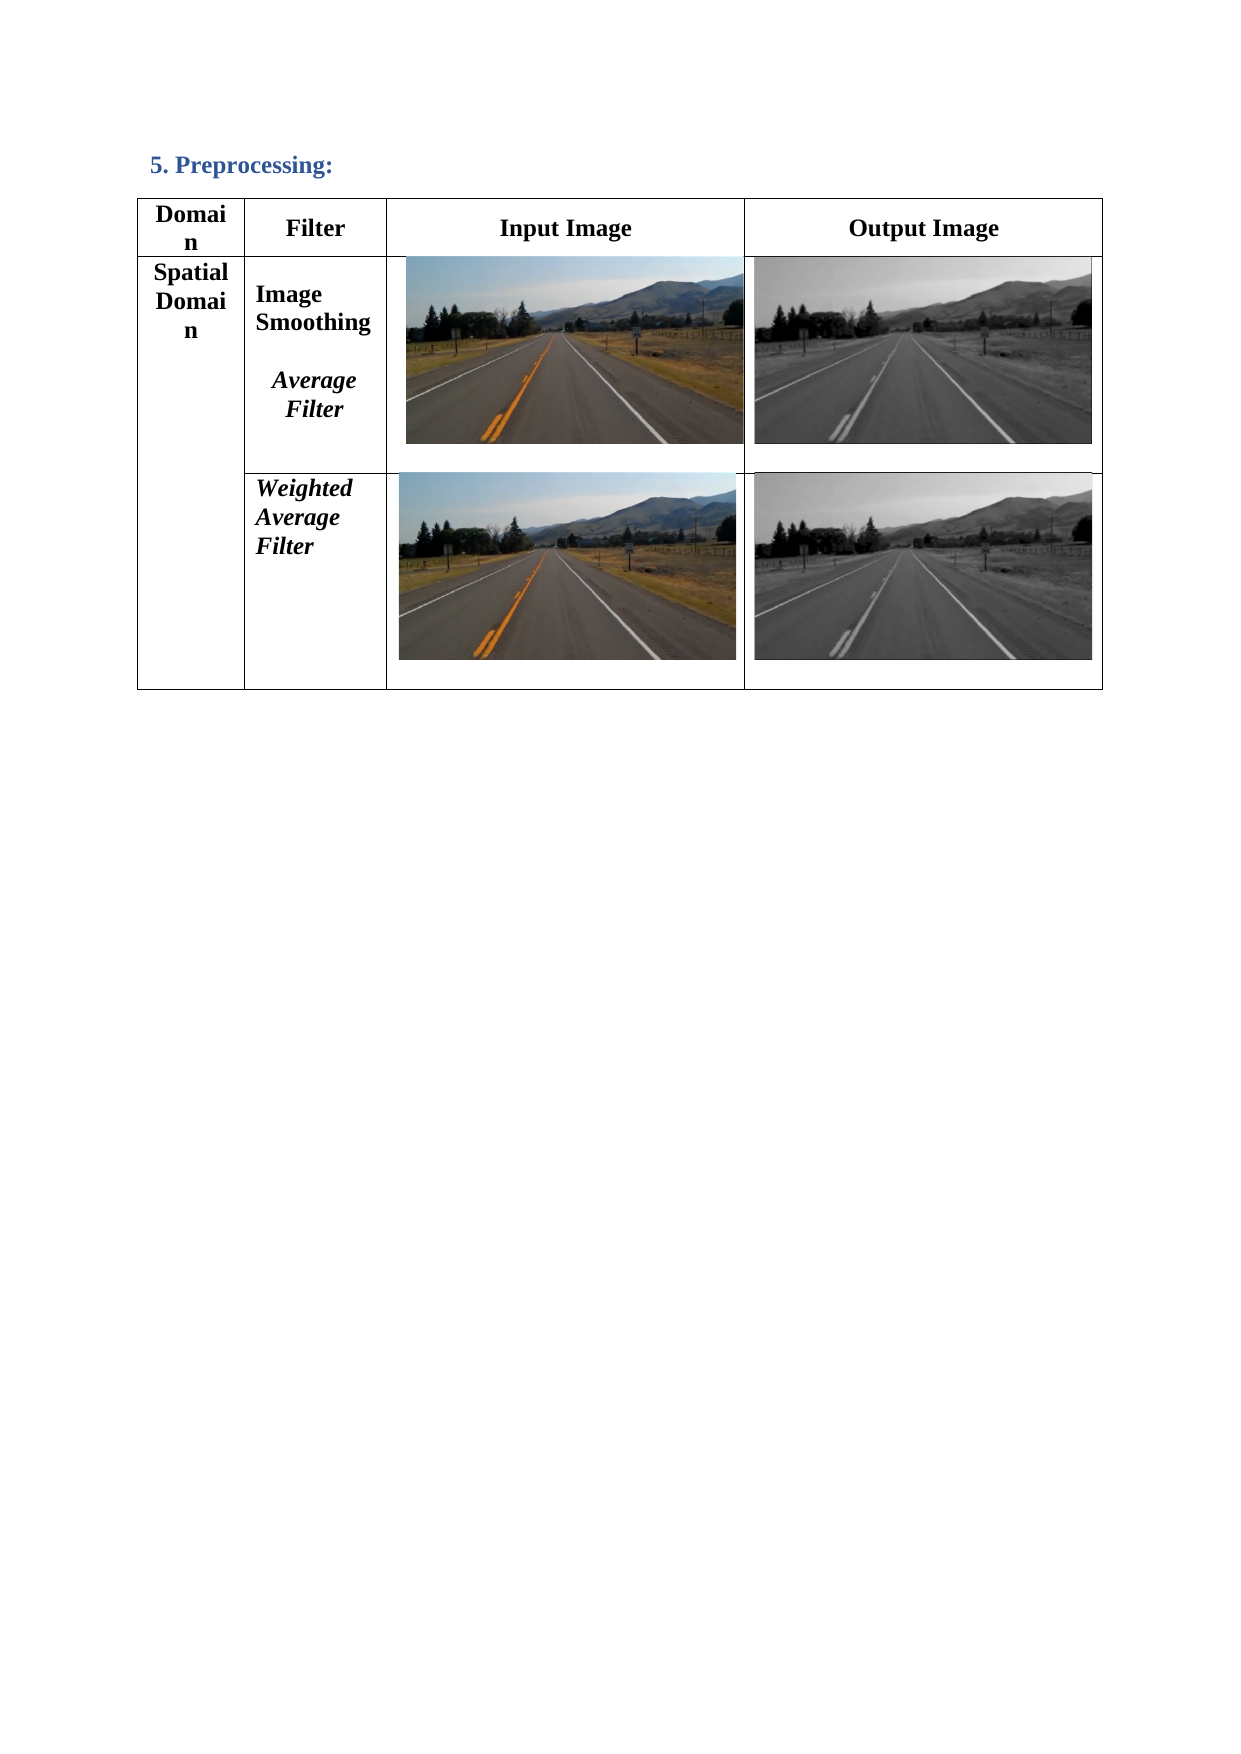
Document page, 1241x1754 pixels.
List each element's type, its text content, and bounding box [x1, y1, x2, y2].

picture [754, 472, 1093, 660]
table_cell [387, 257, 744, 472]
table_cell Weighted Average Filter [245, 474, 386, 689]
picture [754, 256, 1092, 444]
table_cell [745, 474, 1102, 689]
table_cell Image Smoothing Average Filter [245, 257, 386, 472]
table_cell [745, 257, 1102, 472]
picture [406, 256, 744, 444]
text 5. Preprocessing: [150, 150, 1090, 179]
table_cell Spatial Domain [138, 257, 244, 689]
table_header Input Image [387, 199, 744, 256]
table_header Filter [245, 199, 386, 256]
table_header Domain [138, 199, 244, 256]
table_header Output Image [745, 199, 1102, 256]
picture [398, 472, 737, 660]
table_cell [387, 474, 744, 689]
